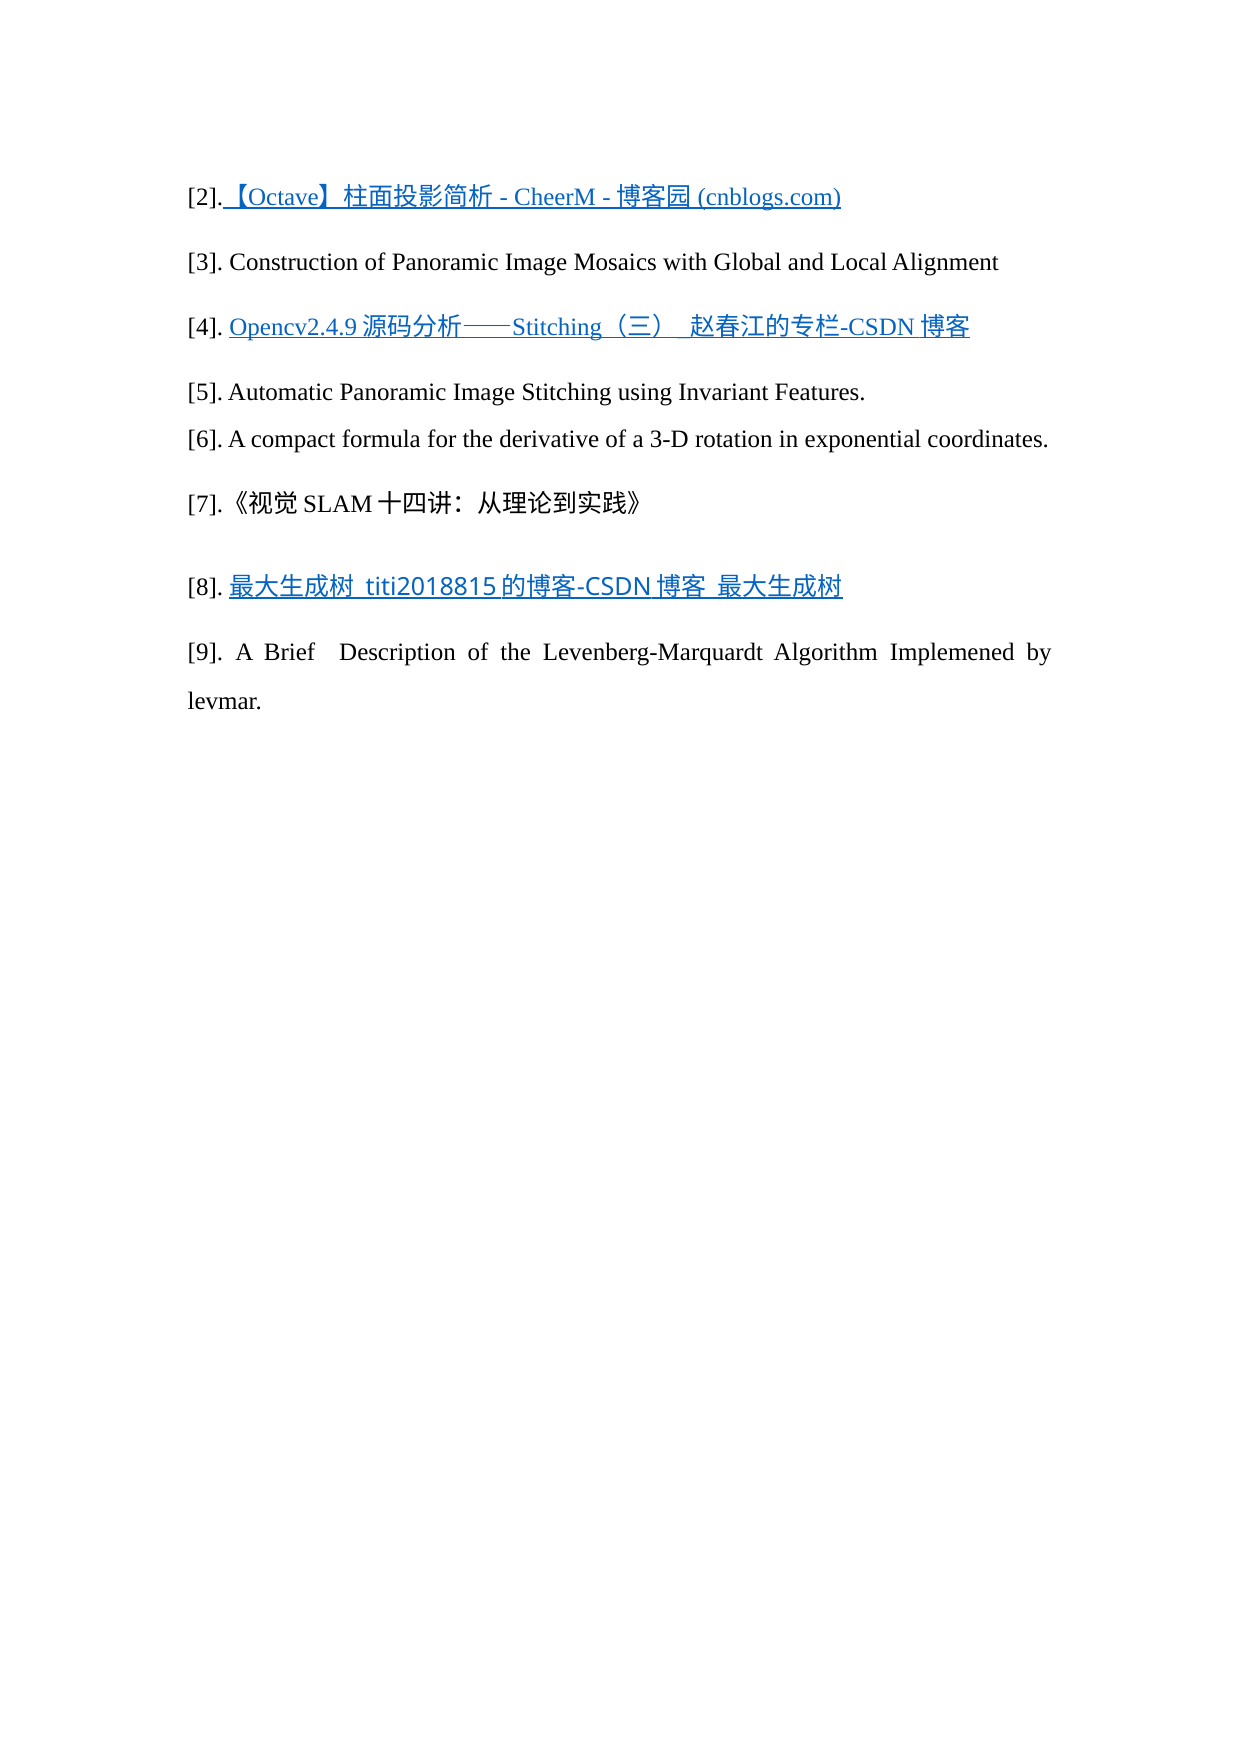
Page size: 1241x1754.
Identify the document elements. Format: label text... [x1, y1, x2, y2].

text [2].【Octave】柱面投影简析 - CheerM - 博客园 (cnblogs.com) [187, 162, 1053, 227]
text [5]. Automatic Panoramic Image Stitching using Invariant Features. [187, 375, 1053, 408]
text [6]. A compact formula for the derivative of a 3-D rotation in exponential coordinates. [187, 422, 1053, 454]
text [7].《视觉SLAM十四讲：从理论到实践》 [187, 469, 1053, 534]
text [3]. Construction of Panoramic Image Mosaics with Global and Local Alignment [187, 245, 1053, 278]
text [4]. Opencv2.4.9源码分析——Stitching（三）_赵春江的专栏-CSDN博客 [187, 292, 1053, 357]
text [8]. 最大生成树_titi2018815的博客-CSDN博客_最大生成树 [187, 552, 1053, 617]
text [9]. A Brief Description of the Levenberg-Marquardt Algorithm Implemened by levmar. [187, 635, 1053, 716]
